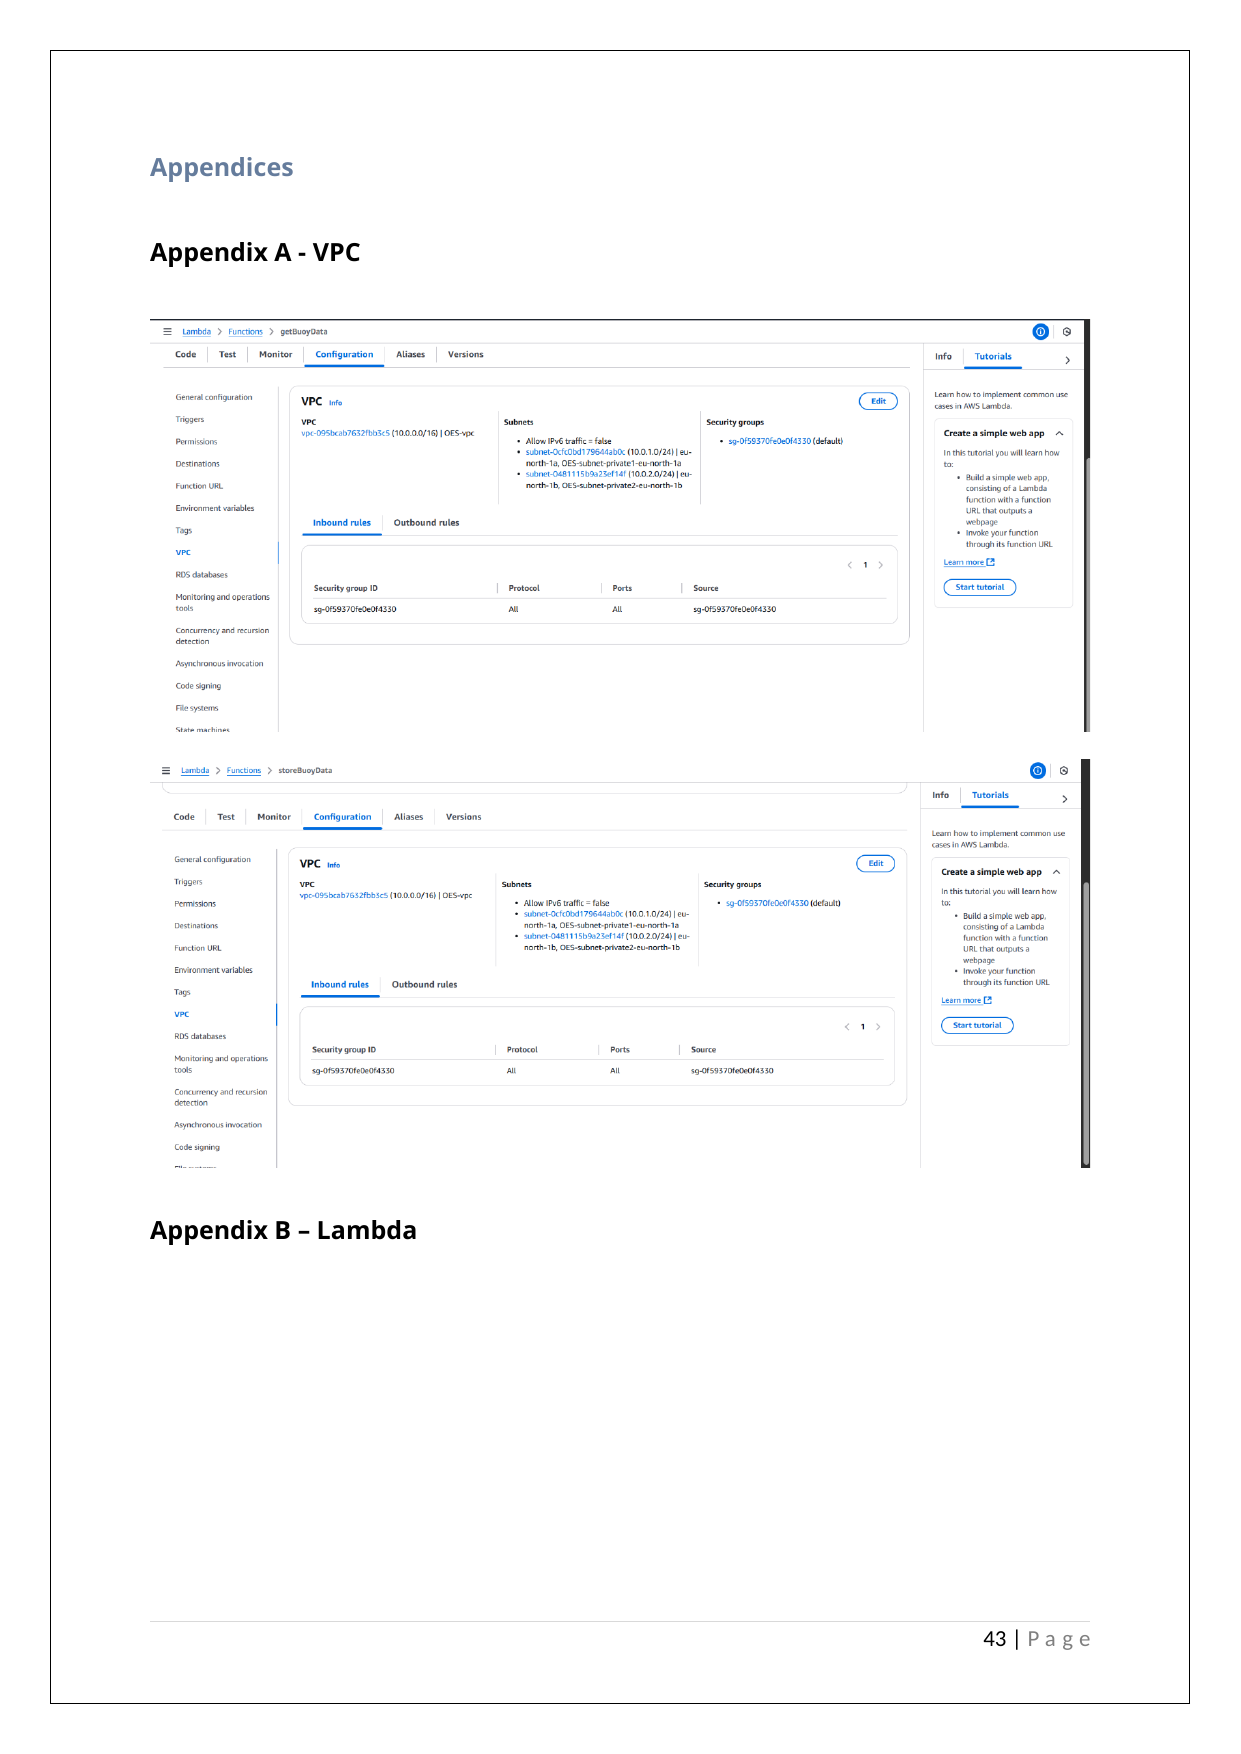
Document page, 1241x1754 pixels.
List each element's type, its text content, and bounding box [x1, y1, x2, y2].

text Appendix B – Lambda [150, 1212, 1090, 1246]
text Appendices [150, 150, 1090, 184]
picture [150, 759, 1091, 1168]
picture [150, 319, 1091, 732]
text Appendix A - VPC [150, 235, 1090, 269]
